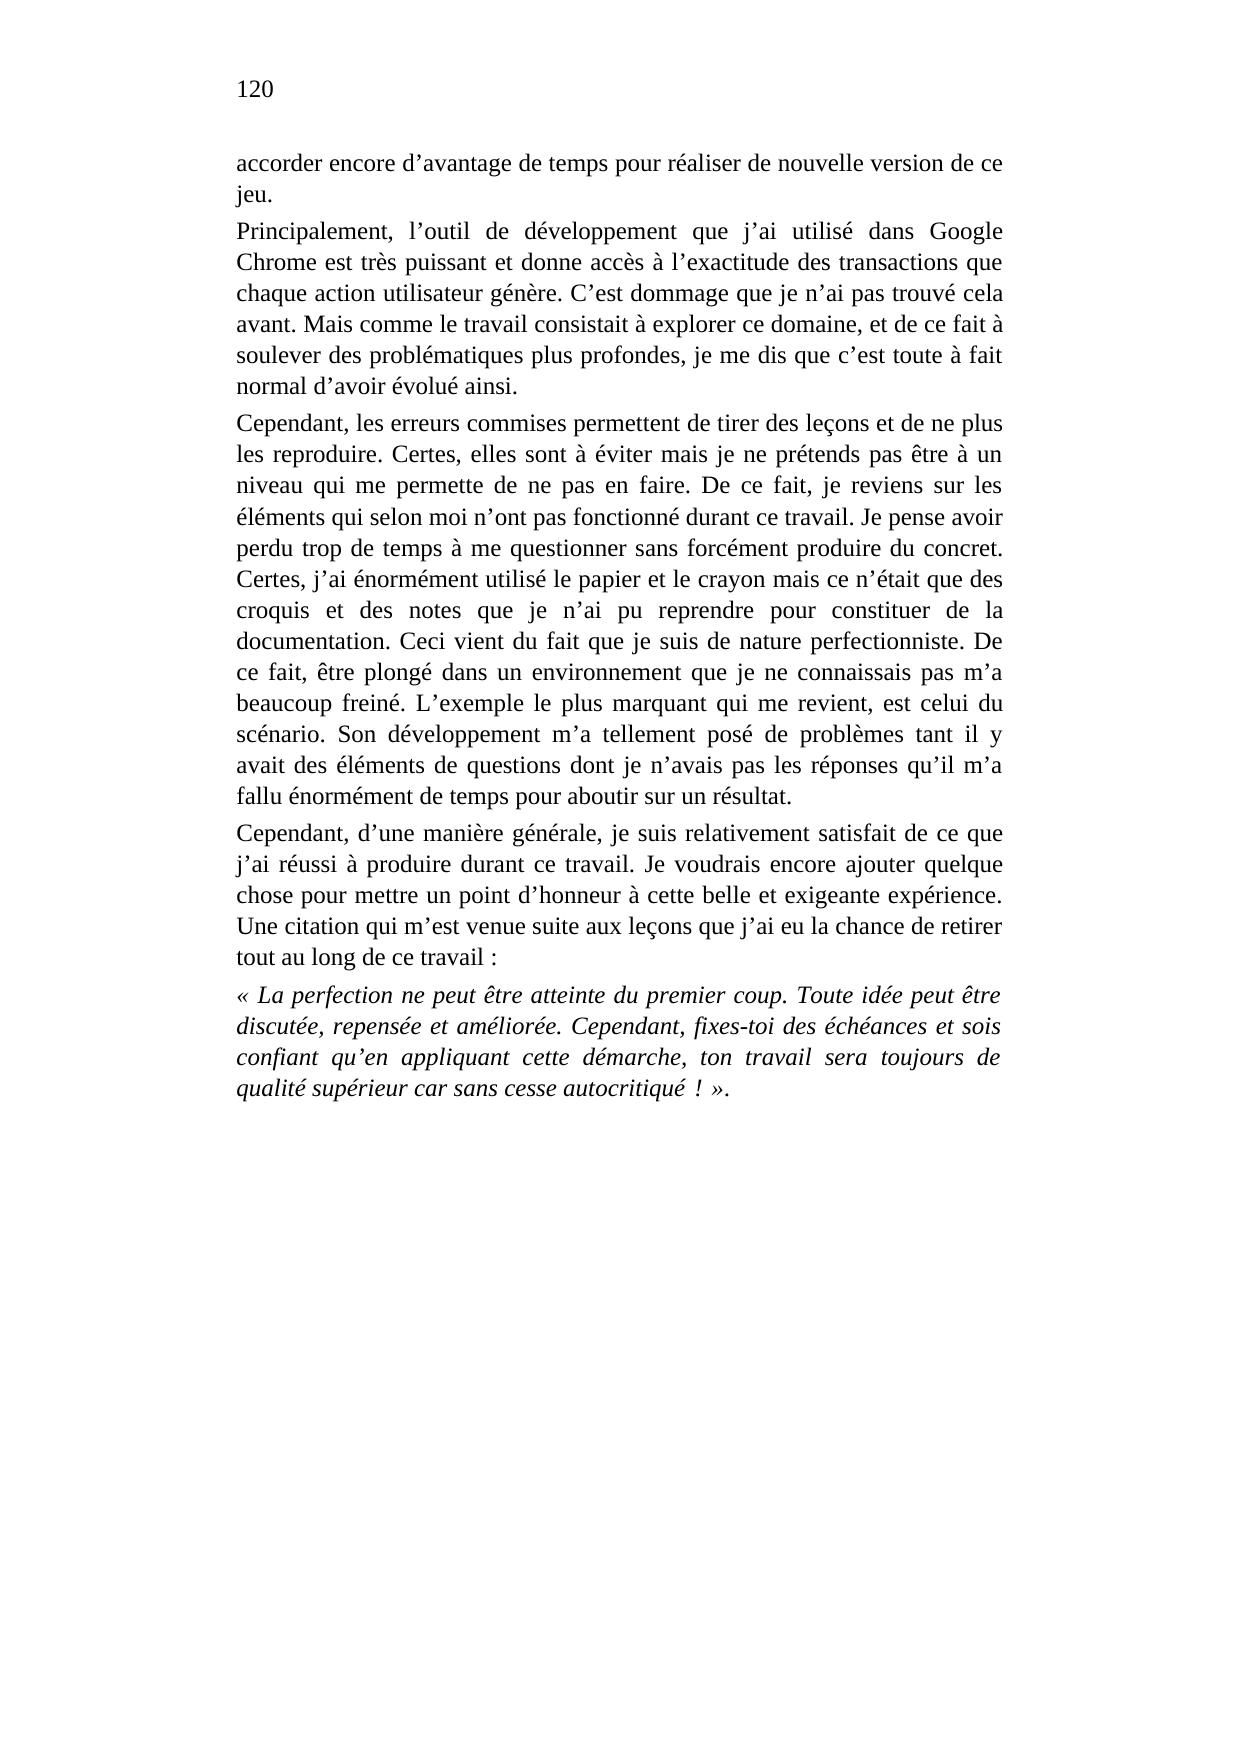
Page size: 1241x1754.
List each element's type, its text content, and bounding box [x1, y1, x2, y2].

text Principalement, l’outil de développement que j’ai utilisé dans Google Chrome est très puissant et donne accès à l’exactitude des transactions que chaque action utilisateur génère. C’est dommage que je n’ai pas trouvé cela avant. Mais comme le travail consistait à explorer ce domaine, et de ce fait à soulever des problématiques plus profondes, je me dis que c’est toute à fait normal d’avoir évolué ainsi. [236, 216, 1004, 400]
text « La perfection ne peut être atteinte du premier coup. Toute idée peut être discutée, repensée et améliorée. Cependant, fixes-toi des échéances et sois confiant qu’en appliquant cette démarche, ton travail sera toujours de qualité supérieur car sans cesse autocritiqué ! ». [236, 980, 1004, 1102]
text Cependant, les erreurs commises permettent de tirer des leçons et de ne plus les reproduire. Certes, elles sont à éviter mais je ne prétends pas être à un niveau qui me permette de ne pas en faire. De ce fait, je reviens sur les éléments qui selon moi n’ont pas fonctionné durant ce travail. Je pense avoir perdu trop de temps à me questionner sans forcément produire du concret. Certes, j’ai énormément utilisé le papier et le crayon mais ce n’était que des croquis et des notes que je n’ai pu reprendre pour constituer de la documentation. Ceci vient du fait que je suis de nature perfectionniste. De ce fait, être plongé dans un environnement que je ne connaissais pas m’a beaucoup freiné. L’exemple le plus marquant qui me revient, est celui du scénario. Son développement m’a tellement posé de problèmes tant il y avait des éléments de questions dont je n’avais pas les réponses qu’il m’a fallu énormément de temps pour aboutir sur un résultat. [236, 408, 1004, 810]
text Cependant, d’une manière générale, je suis relativement satisfait de ce que j’ai réussi à produire durant ce travail. Je voudrais encore ajouter quelque chose pour mettre un point d’honneur à cette belle et exigeante expérience. Une citation qui m’est venue suite aux leçons que j’ai eu la chance de retirer tout au long de ce travail : [236, 818, 1004, 971]
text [236, 148, 1004, 207]
